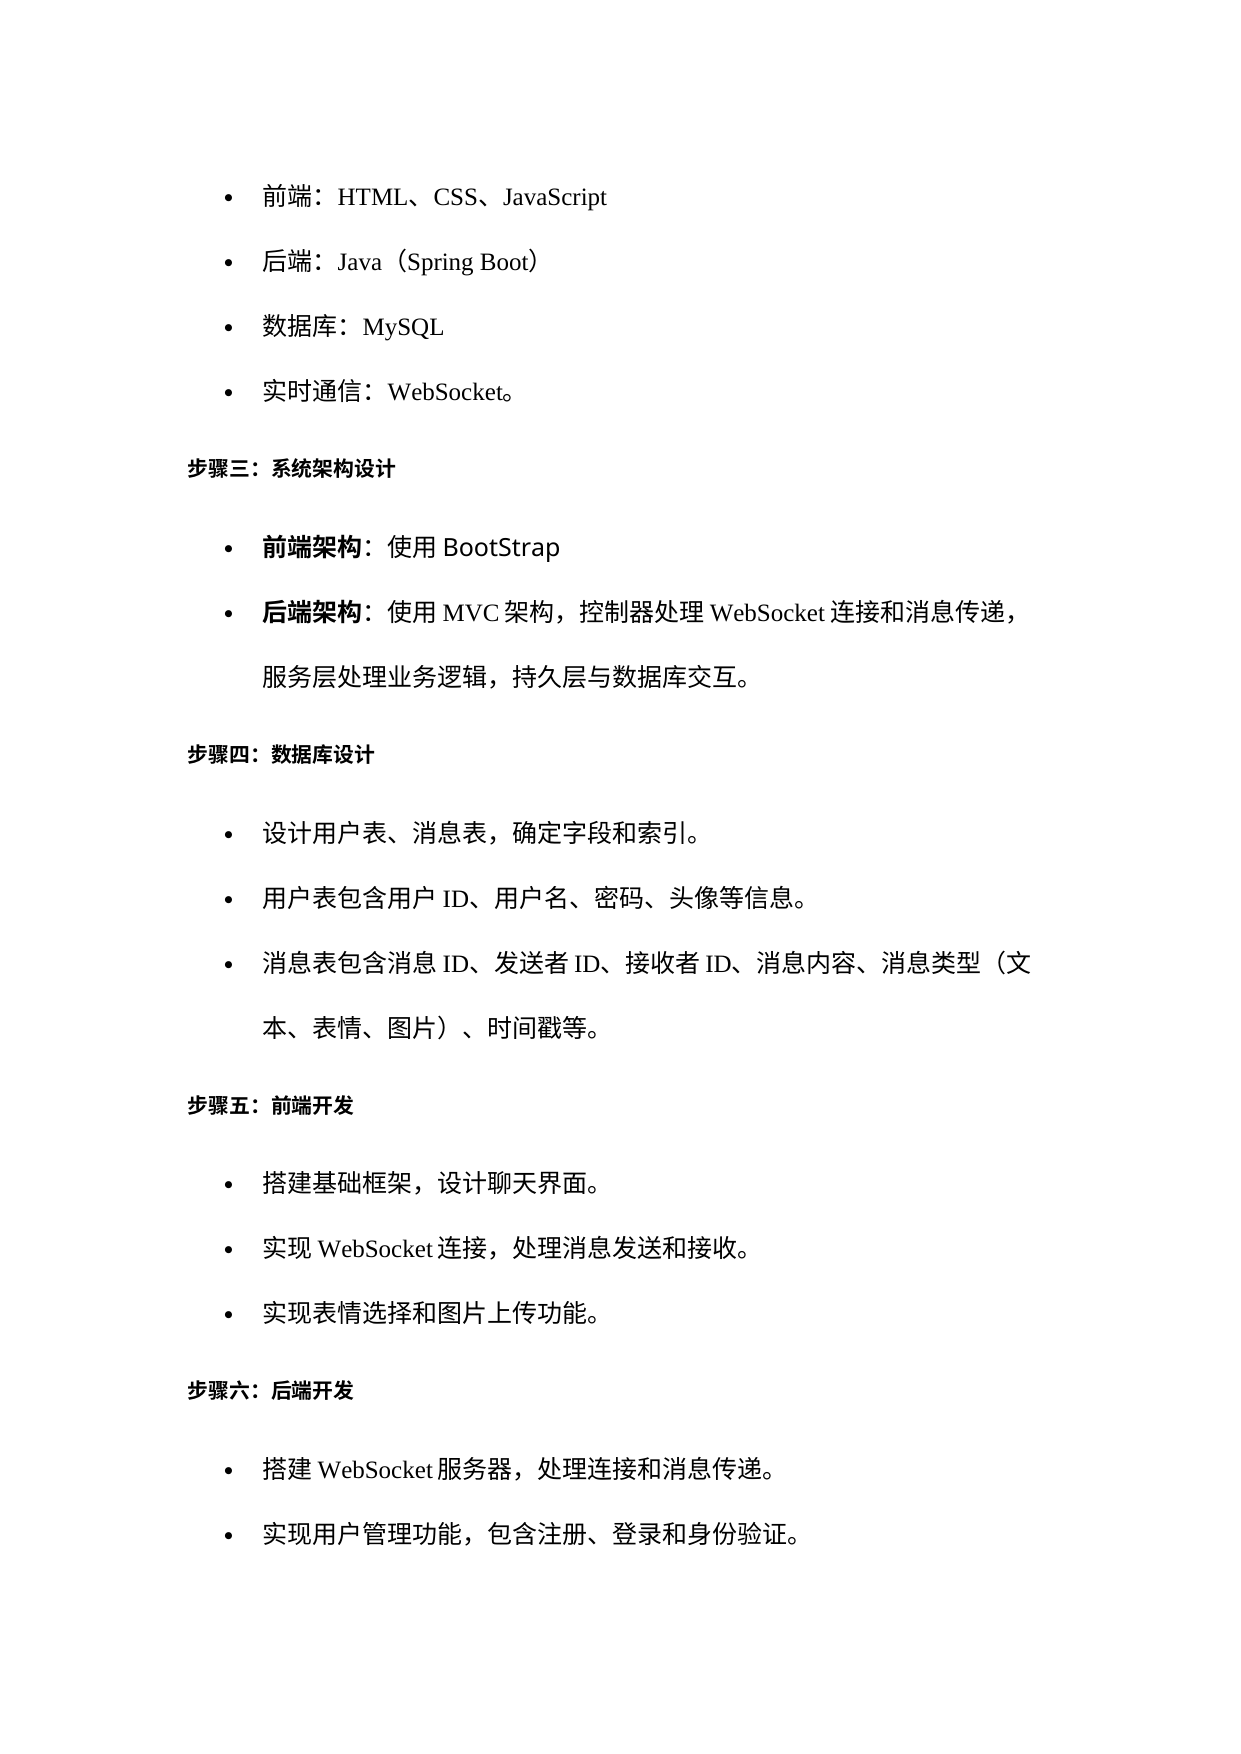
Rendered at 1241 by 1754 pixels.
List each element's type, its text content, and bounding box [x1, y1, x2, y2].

text 步骤三：系统架构设计 [187, 451, 1053, 484]
list 实现表情选择和图片上传功能。 [225, 1279, 1053, 1344]
list 实现WebSocket连接，处理消息发送和接收。 [225, 1214, 1053, 1279]
text 步骤四：数据库设计 [187, 737, 1053, 769]
list 后端架构：使用MVC架构，控制器处理WebSocket连接和消息传递，服务层处理业务逻辑，持久层与数据库交互。 [225, 578, 1053, 708]
list 用户表包含用户ID、用户名、密码、头像等信息。 [225, 864, 1053, 929]
list 数据库：MySQL [225, 292, 1053, 357]
text 步骤五：前端开发 [187, 1088, 1053, 1120]
list 前端：HTML、CSS、JavaScript [225, 162, 1053, 227]
list 后端：Java（Spring Boot） [225, 227, 1053, 292]
list 实现用户管理功能，包含注册、登录和身份验证。 [225, 1500, 1053, 1565]
text 步骤六：后端开发 [187, 1374, 1053, 1406]
list 搭建基础框架，设计聊天界面。 [225, 1149, 1053, 1214]
list 搭建WebSocket服务器，处理连接和消息传递。 [225, 1435, 1053, 1500]
list 消息表包含消息ID、发送者ID、接收者ID、消息内容、消息类型（文本、表情、图片）、时间戳等。 [225, 929, 1053, 1059]
list 设计用户表、消息表，确定字段和索引。 [225, 799, 1053, 864]
list 前端架构：使用BootStrap [225, 513, 1053, 578]
list 实时通信：WebSocket。 [225, 357, 1053, 422]
